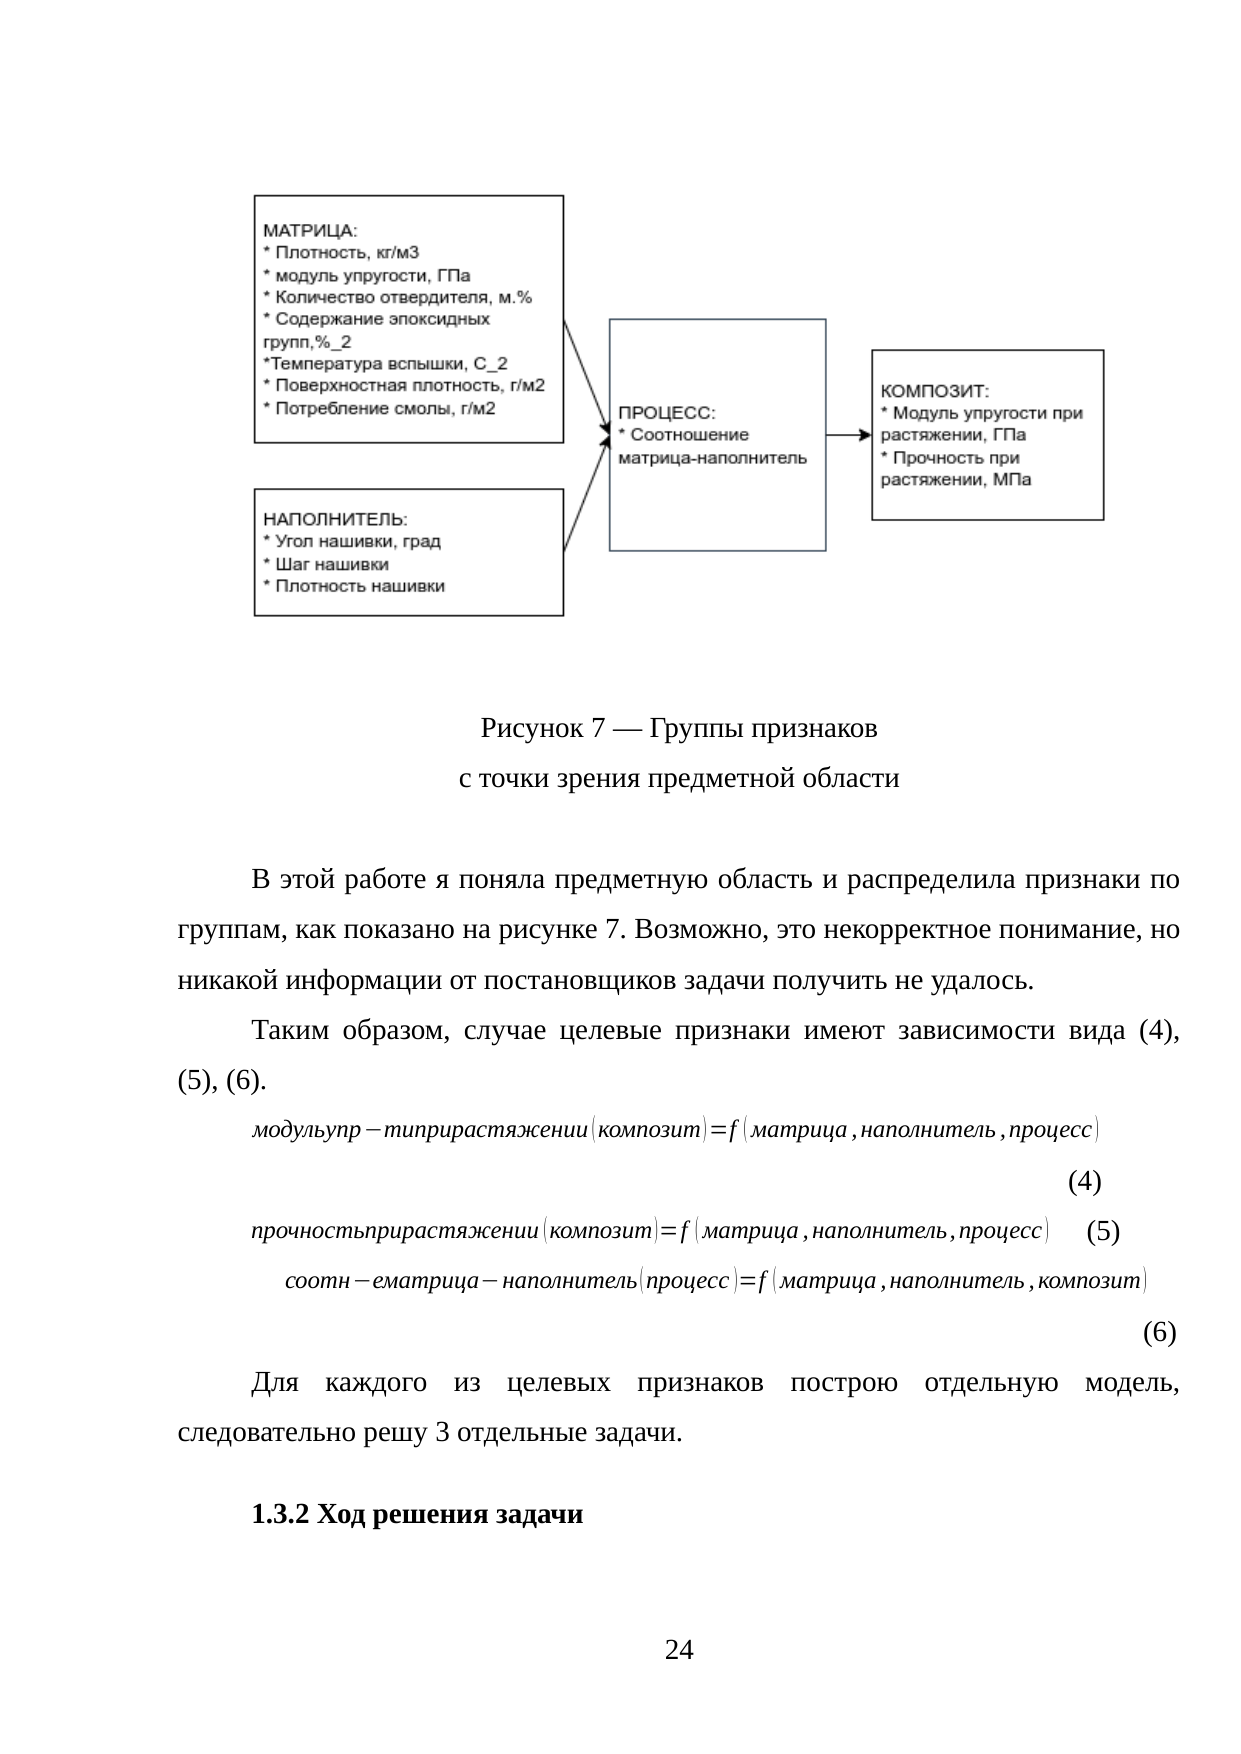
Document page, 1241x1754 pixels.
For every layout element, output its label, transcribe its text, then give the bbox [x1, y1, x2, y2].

text (4) [177, 1113, 1181, 1197]
picture [177, 118, 1182, 694]
text Таким образом, случае целевые признаки имеют зависимости вида (4), (5), (6). [177, 1012, 1181, 1096]
text Рисунок 7 — Группы признаков [177, 694, 1181, 744]
text с точки зрения предметной области [177, 761, 1181, 794]
text (6) [177, 1314, 1181, 1347]
text В этой работе я поняла предметную область и распределила признаки по группам, как показано на рисунке 7. Возможно, это некорректное понимание, но никакой информации от постановщиков задачи получить не удалось. [177, 861, 1181, 995]
subtitle 1.3.2 Ход решения задачи [177, 1496, 1181, 1530]
text (5) [177, 1213, 1181, 1247]
text Для каждого из целевых признаков построю отдельную модель, следовательно решу 3 отдельные задачи. [177, 1364, 1181, 1448]
